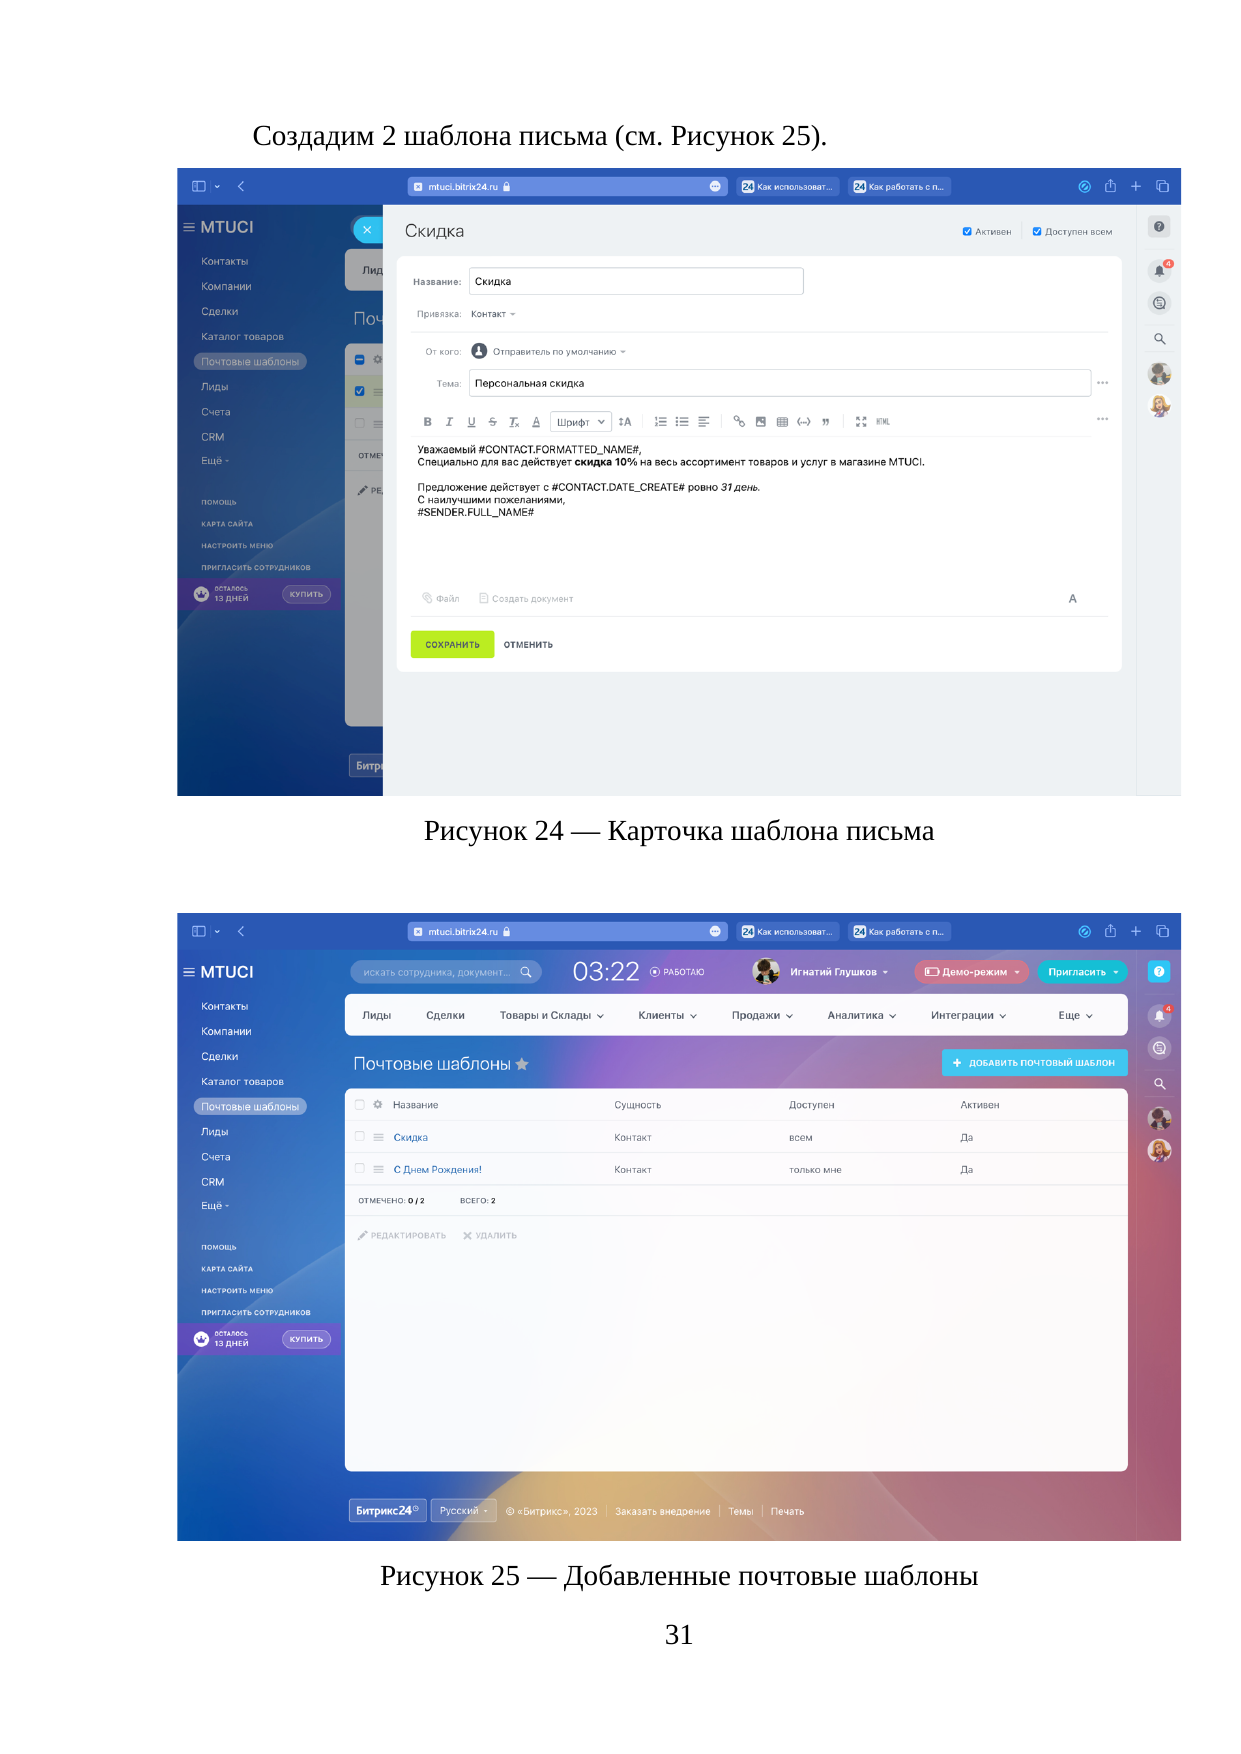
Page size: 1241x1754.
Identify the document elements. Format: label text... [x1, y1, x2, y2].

picture [177, 168, 1182, 796]
text Рисунок 24 — Карточка шаблона письма [177, 813, 1181, 846]
text Создадим 2 шаблона письма (см. Рисунок 25). [177, 118, 1181, 152]
text Рисунок 25 — Добавленные почтовые шаблоны [177, 1558, 1181, 1591]
picture [177, 913, 1182, 1541]
